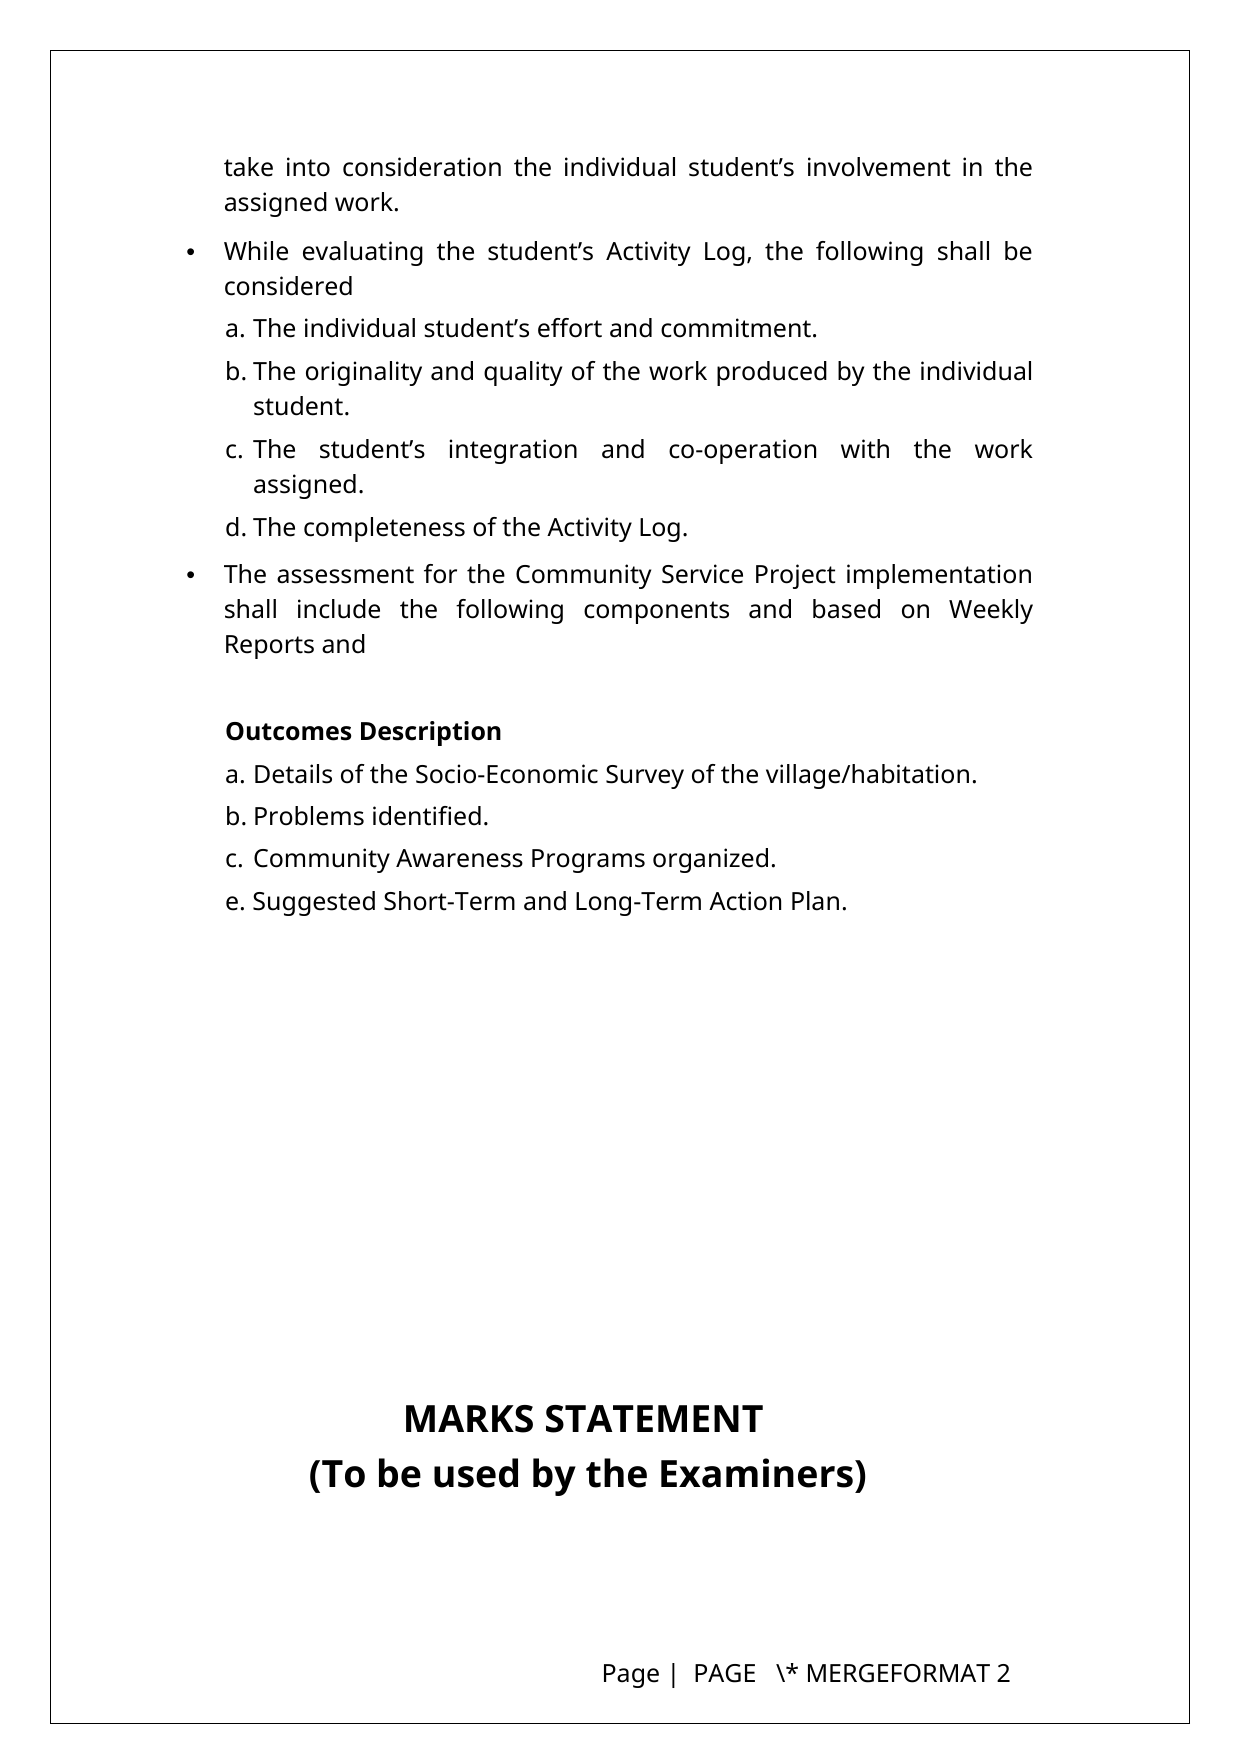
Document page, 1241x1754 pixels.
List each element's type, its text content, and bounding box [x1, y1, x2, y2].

list The assessment for the Community Service Project implementation shall include the following components and based on Weekly Reports and [186, 557, 1034, 661]
text e. Suggested Short-Term and Long-Term Action Plan. [225, 883, 1034, 917]
list The completeness of the Activity Log. [225, 509, 1034, 543]
list The student’s integration and co-operation with the work assigned. [225, 432, 1034, 501]
list While evaluating the student’s Activity Log, the following shall be considered [186, 233, 1034, 302]
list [186, 150, 1034, 219]
list Problems identified. [225, 799, 1034, 833]
list The individual student’s effort and commitment. [225, 311, 1034, 345]
list Community Awareness Programs organized. [225, 841, 1034, 875]
list The originality and quality of the work produced by the individual student. [225, 354, 1034, 423]
text Outcomes Description [225, 714, 1029, 748]
subtitle MARKS STATEMENT [150, 1392, 1034, 1443]
list Details of the Socio-Economic Survey of the village/habitation. [225, 756, 1034, 791]
text (To be used by the Examiners) [150, 1447, 1026, 1498]
